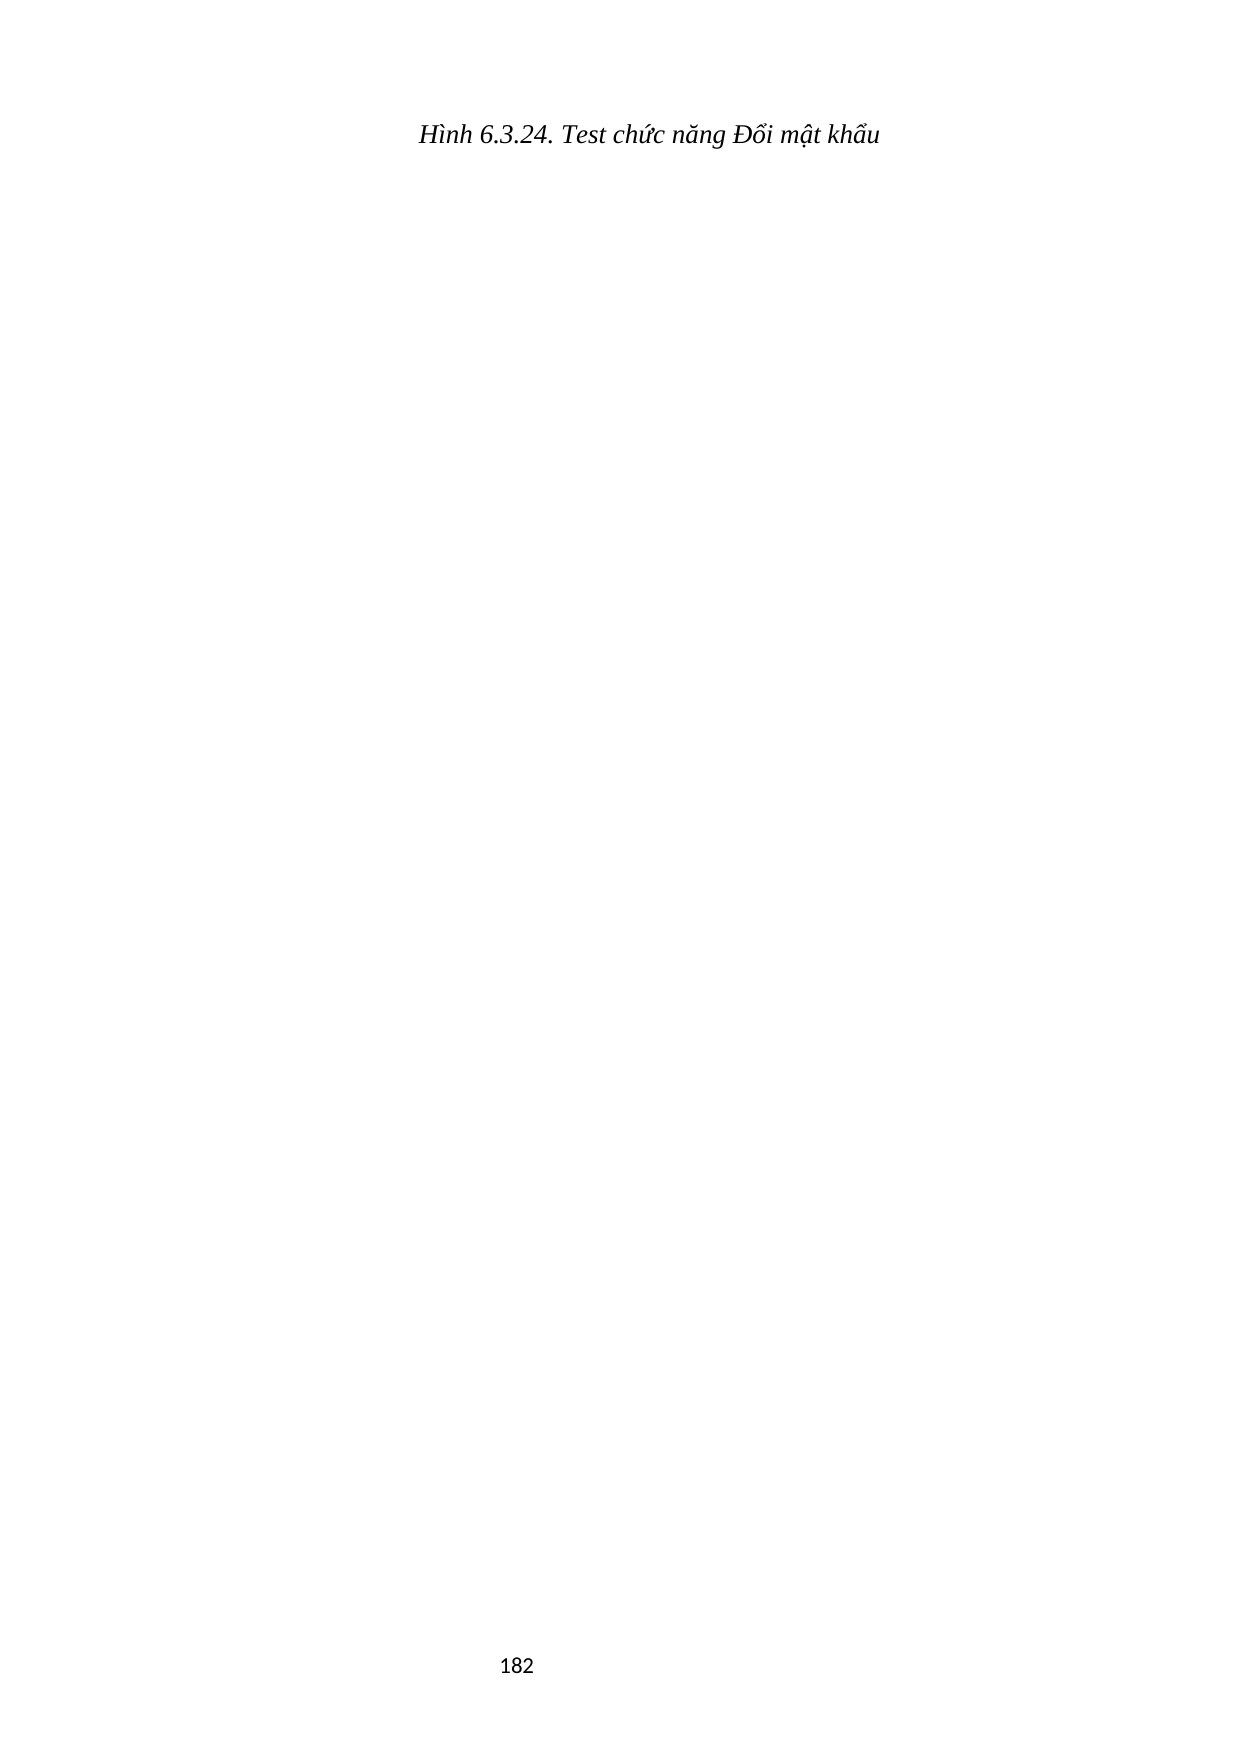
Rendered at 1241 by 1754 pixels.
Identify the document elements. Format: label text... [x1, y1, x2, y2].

subtitle Hình 6.3.24. Test chức năng Đổi mật khẩu [177, 118, 1122, 150]
